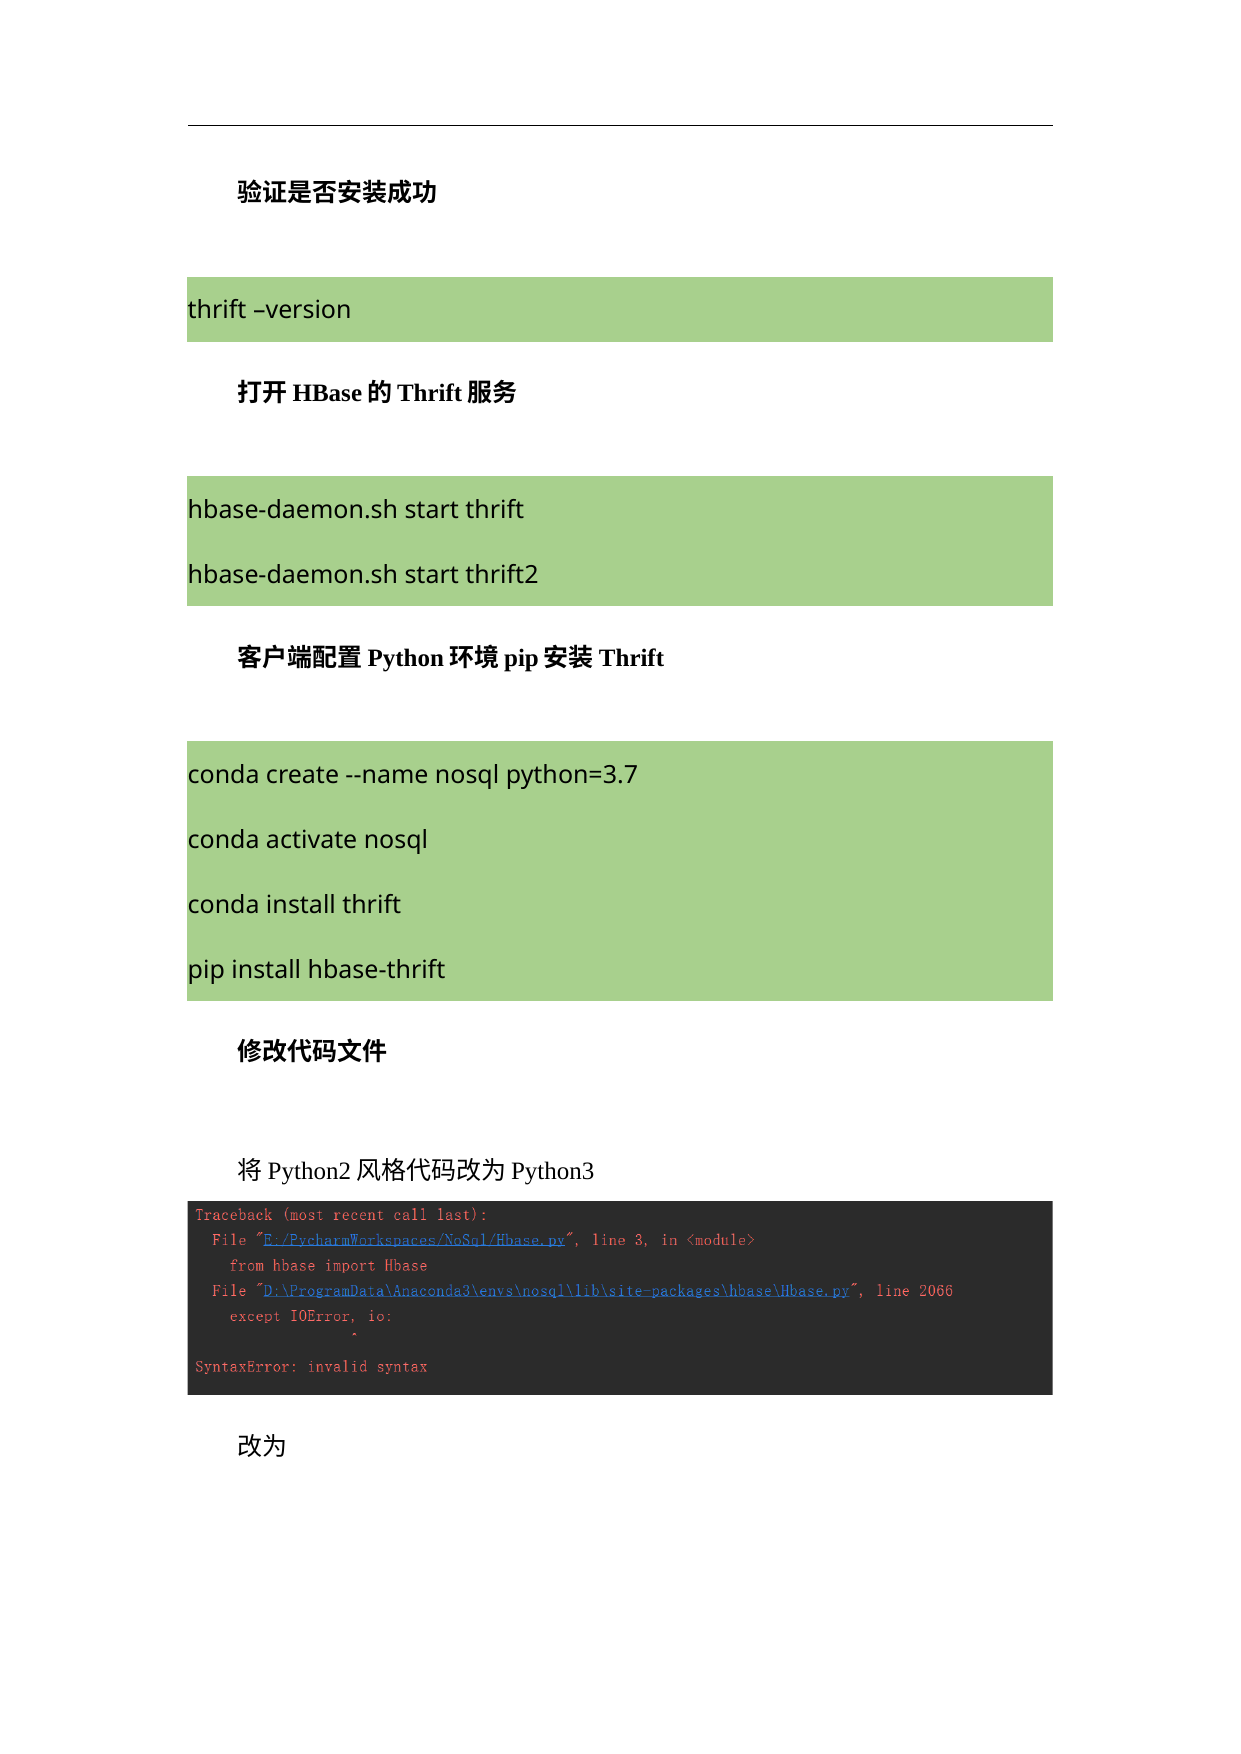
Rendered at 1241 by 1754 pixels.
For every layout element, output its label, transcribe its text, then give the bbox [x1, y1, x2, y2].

subtitle 打开HBase的Thrift服务 [187, 358, 1053, 423]
text conda create --name nosql python=3.7 [187, 741, 1053, 806]
text conda activate nosql [187, 806, 1053, 871]
text thrift –version [187, 277, 1053, 342]
text pip install hbase-thrift [187, 936, 1053, 1001]
subtitle 客户端配置Python环境pip安装Thrift [187, 623, 1053, 688]
text hbase-daemon.sh start thrift2 [187, 541, 1053, 606]
subtitle 修改代码文件 [187, 1017, 1053, 1082]
text conda install thrift [187, 871, 1053, 936]
text 将Python2风格代码改为Python3 [187, 1136, 1053, 1201]
subtitle 验证是否安装成功 [187, 158, 1053, 223]
text hbase-daemon.sh start thrift [187, 476, 1053, 541]
text 改为 [187, 1412, 1053, 1477]
picture [187, 1201, 1053, 1395]
